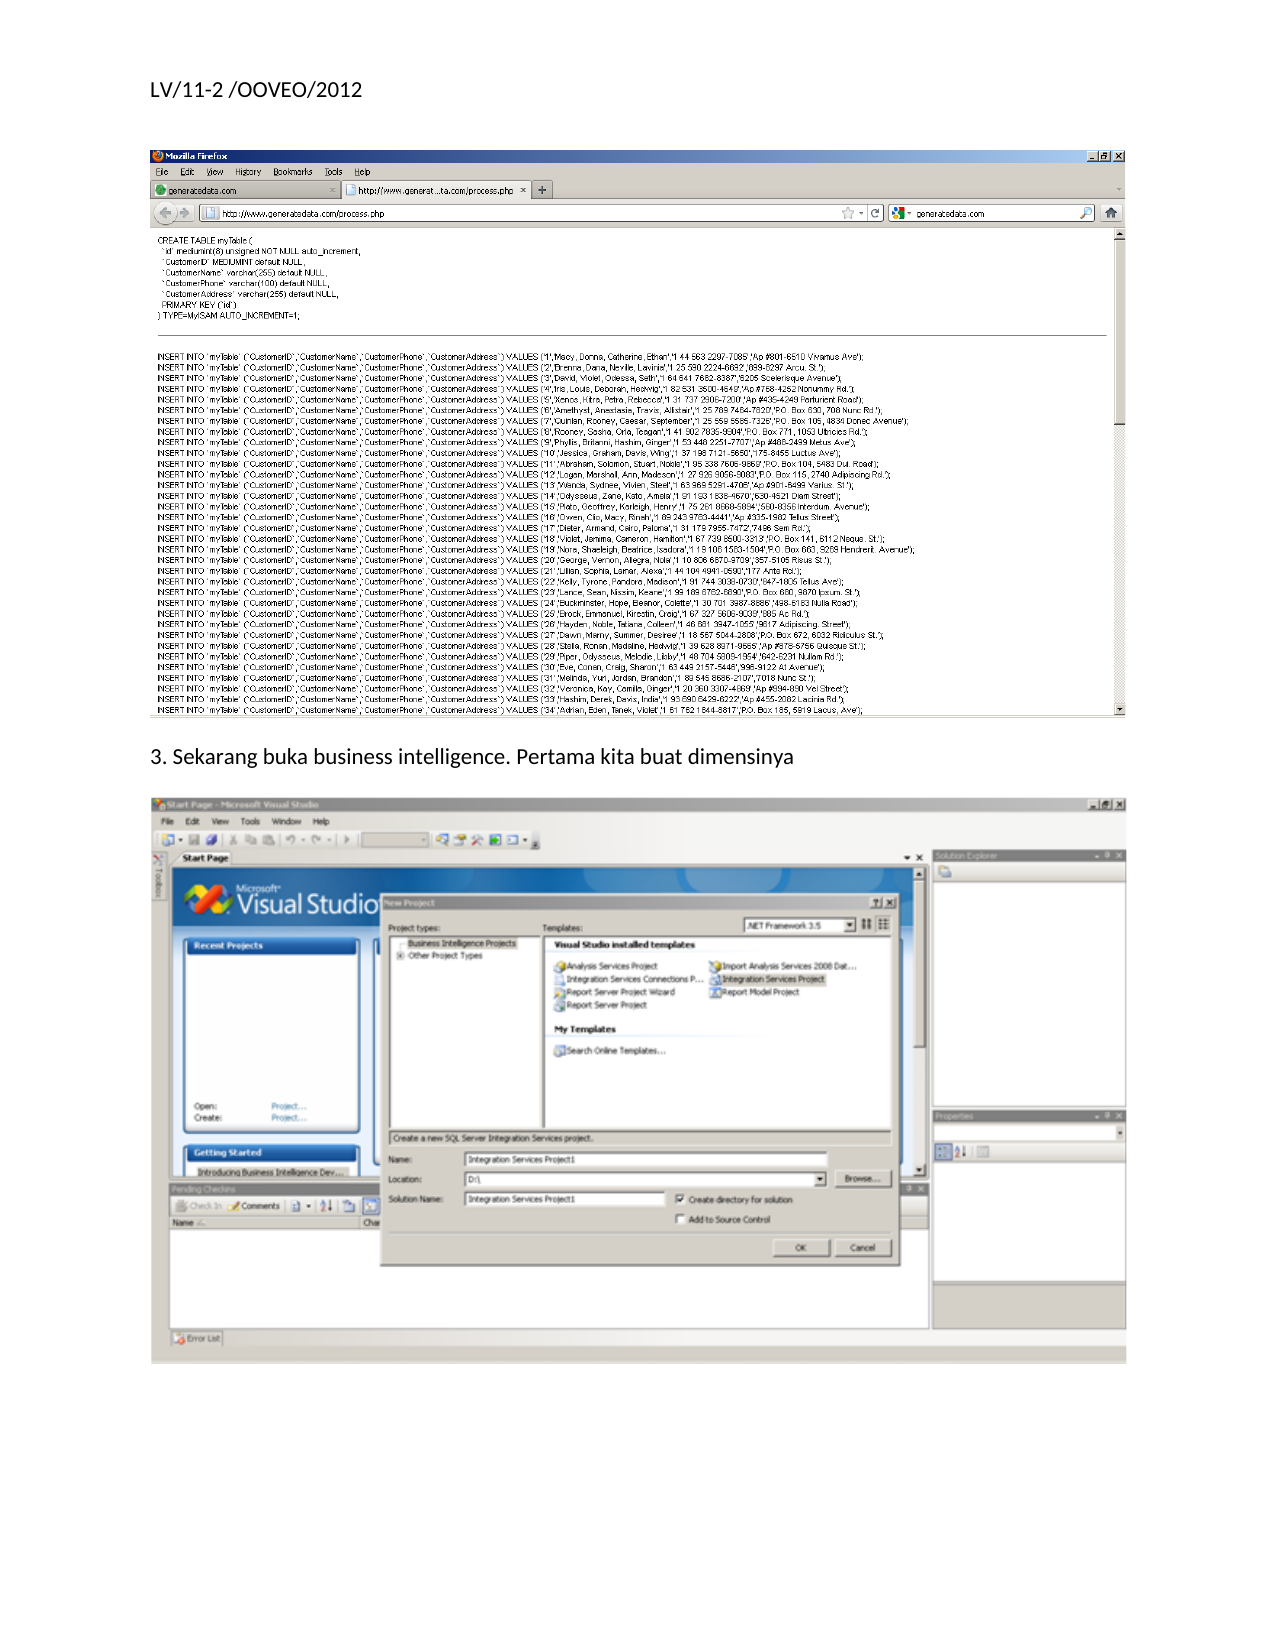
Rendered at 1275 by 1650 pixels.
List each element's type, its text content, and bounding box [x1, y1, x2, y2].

picture [150, 150, 1125, 718]
picture [150, 795, 1127, 1364]
text 3. Sekarang buka business intelligence. Pertama kita buat dimensinya [150, 742, 1125, 770]
